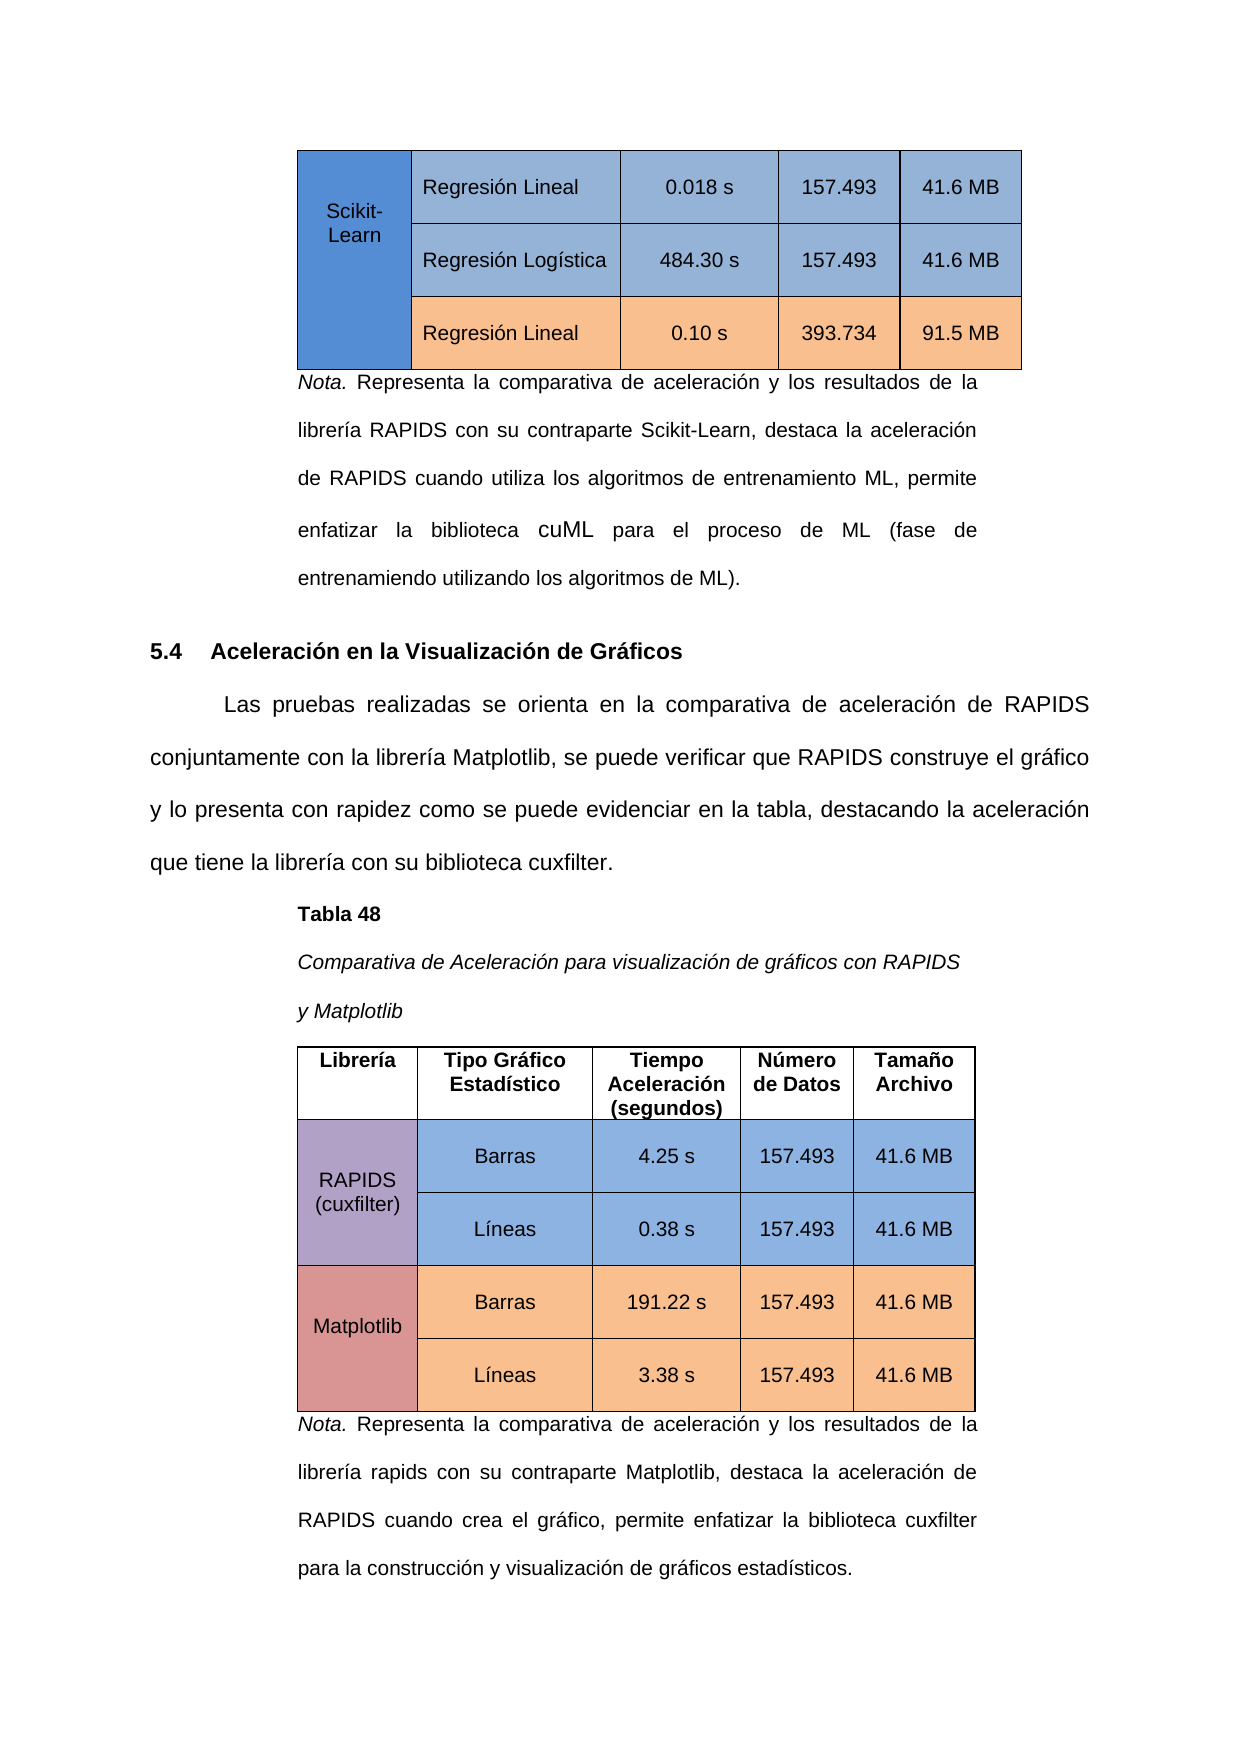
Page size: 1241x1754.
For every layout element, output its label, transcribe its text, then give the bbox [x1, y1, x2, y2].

table_header Librería [298, 1048, 417, 1119]
table_cell Scikit-Learn [298, 151, 411, 369]
table_cell Regresión Logística [412, 224, 620, 296]
table_cell 0.018 s [621, 151, 778, 223]
table_cell Líneas [418, 1193, 592, 1265]
table_cell 41.6 MB [854, 1339, 974, 1411]
table_cell 41.6 MB [854, 1120, 974, 1192]
table_cell Barras [418, 1120, 592, 1192]
table_cell 91.5 MB [901, 297, 1021, 369]
table_cell 157.493 [779, 151, 899, 223]
table_cell 393.734 [779, 297, 899, 369]
table_cell 157.493 [741, 1193, 853, 1265]
table_cell 41.6 MB [854, 1266, 974, 1338]
text Nota. Representa la comparativa de aceleración y los resultados de la librería rapids con su contraparte Matplotlib, destaca la aceleración de RAPIDS cuando crea el gráfico, permite enfatizar la biblioteca cuxfilter para la construcción y visualización de gráficos estadísticos. [298, 1412, 978, 1580]
table_header Tiempo Aceleración (segundos) [593, 1048, 740, 1119]
table_cell Matplotlib [298, 1266, 417, 1411]
table_cell RAPIDS (cuxfilter) [298, 1120, 417, 1265]
table_cell 157.493 [741, 1266, 853, 1338]
table_header Número de Datos [741, 1048, 853, 1119]
table_cell 157.493 [741, 1120, 853, 1192]
table_cell 3.38 s [593, 1339, 740, 1411]
table_cell 157.493 [779, 224, 899, 296]
table_cell 4.25 s [593, 1120, 740, 1192]
table_cell 0.38 s [593, 1193, 740, 1265]
text Comparativa de Aceleración para visualización de gráficos con RAPIDS [239, 950, 1090, 974]
table_cell 41.6 MB [901, 151, 1021, 223]
table_header Tamaño Archivo [854, 1048, 974, 1119]
text Las pruebas realizadas se orienta en la comparativa de aceleración de RAPIDS conjuntamente con la librería Matplotlib, se puede verificar que RAPIDS construye el gráfico y lo presenta con rapidez como se puede evidenciar en la tabla, destacando la aceleración que tiene la librería con su biblioteca cuxfilter. [150, 691, 1090, 875]
text y Matplotlib [239, 998, 1090, 1022]
table_cell Líneas [418, 1339, 592, 1411]
text Tabla 48 [239, 902, 1090, 926]
table_cell 41.6 MB [901, 224, 1021, 296]
text Nota. Representa la comparativa de aceleración y los resultados de la librería RAPIDS con su contraparte Scikit-Learn, destaca la aceleración de RAPIDS cuando utiliza los algoritmos de entrenamiento ML, permite enfatizar la biblioteca cuML para el proceso de ML (fase de entrenamiendo utilizando los algoritmos de ML). [298, 370, 978, 590]
table_cell 484.30 s [621, 224, 778, 296]
table_cell 41.6 MB [854, 1193, 974, 1265]
table_cell 0.10 s [621, 297, 778, 369]
table_header Tipo Gráfico Estadístico [418, 1048, 592, 1119]
table_cell Regresión Lineal [412, 297, 620, 369]
table_cell Regresión Lineal [412, 151, 620, 223]
table_cell 191.22 s [593, 1266, 740, 1338]
table_cell 157.493 [741, 1339, 853, 1411]
table_cell Barras [418, 1266, 592, 1338]
subtitle Aceleración en la Visualización de Gráficos [150, 638, 1090, 664]
